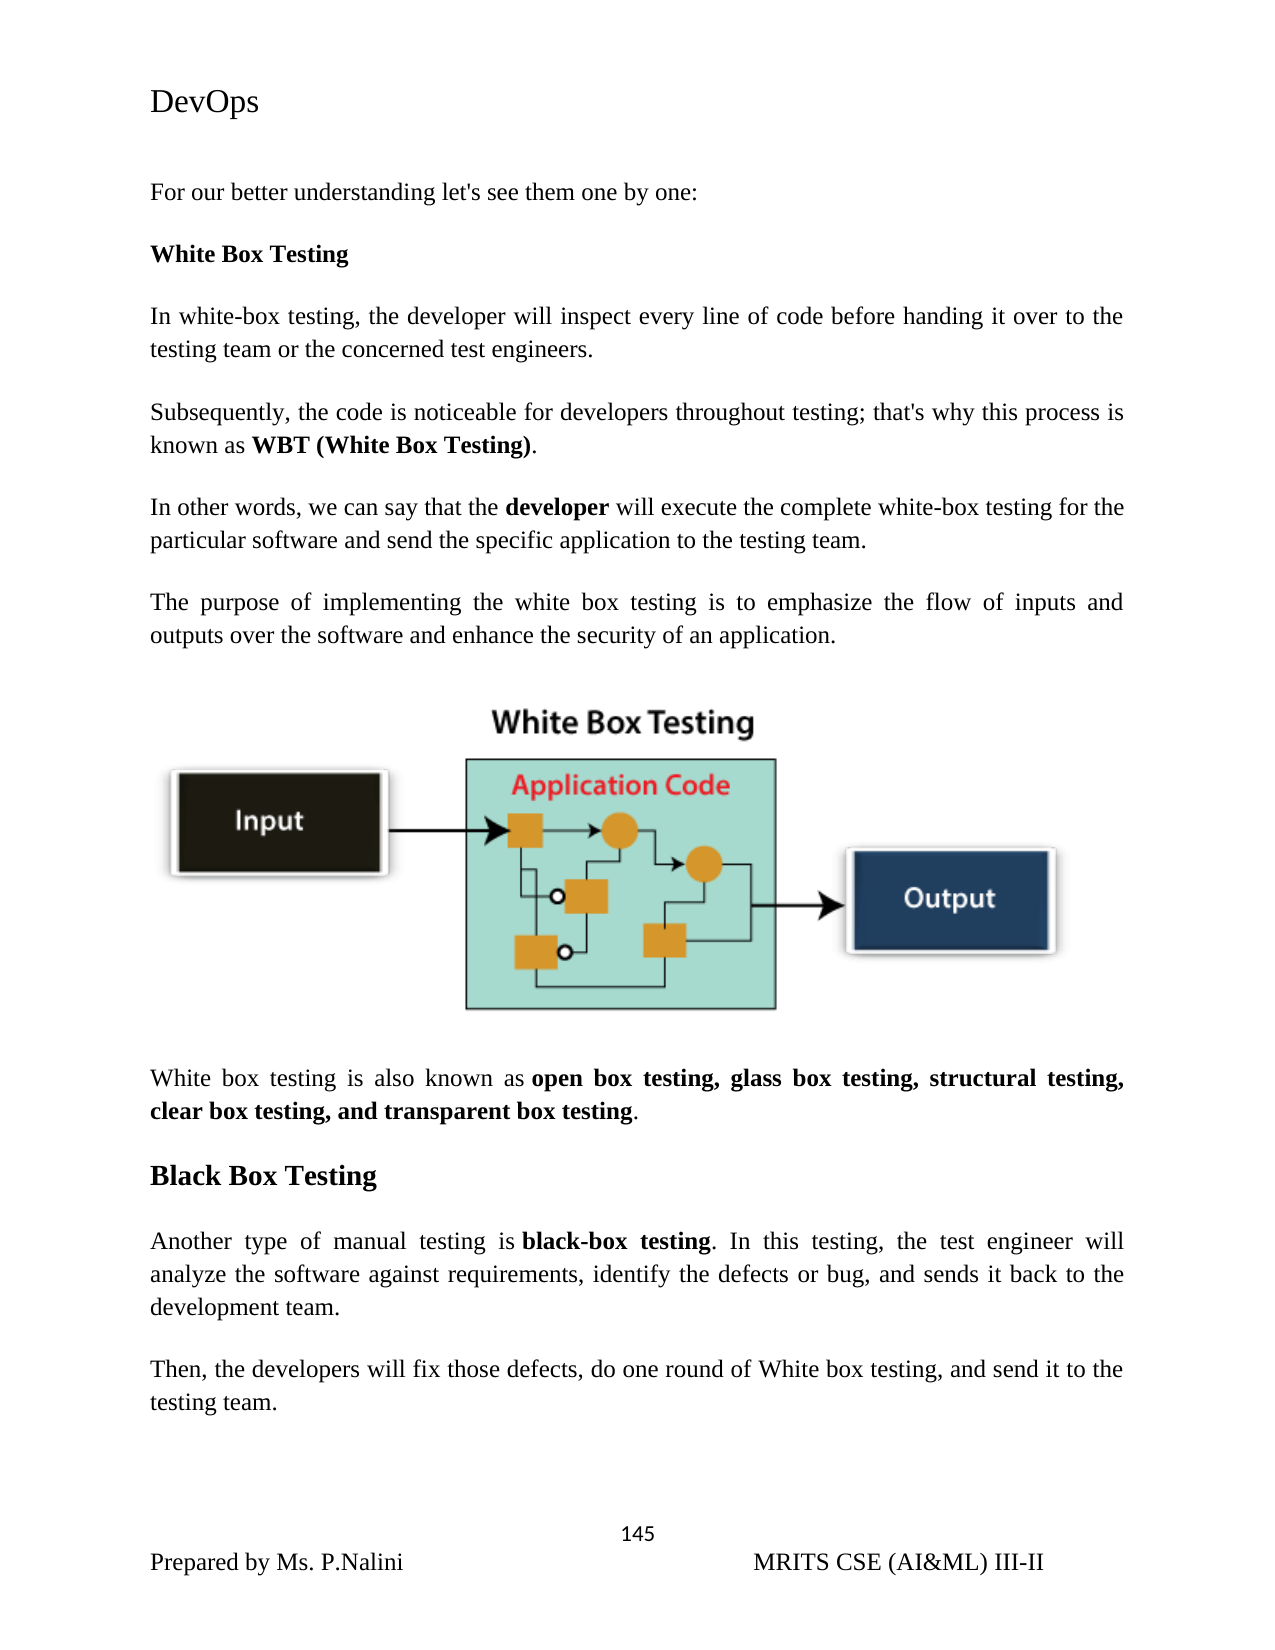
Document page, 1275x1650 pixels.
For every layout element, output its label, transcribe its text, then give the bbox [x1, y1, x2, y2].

picture [150, 682, 1088, 1030]
text Subsequently, the code is noticeable for developers throughout testing; that's why this process is known as WBT (White Box Testing). [150, 397, 1125, 458]
text White Box Testing [150, 239, 1125, 268]
text In white-box testing, the developer will inspect every line of code before handing it over to the testing team or the concerned test engineers. [150, 301, 1125, 363]
text For our better understanding let's see them one by one: [150, 177, 1125, 206]
text Then, the developers will fix those defects, do one round of White box testing, and send it to the testing team. [150, 1354, 1125, 1416]
text In other words, we can say that the developer will execute the complete white-box testing for the particular software and send the specific application to the testing team. [150, 492, 1125, 554]
text White box testing is also known as open box testing, glass box testing, structural testing, clear box testing, and transparent box testing. [150, 1063, 1125, 1125]
text Another type of manual testing is black-box testing. In this testing, the test engineer will analyze the software against requirements, identify the defects or bug, and sends it back to the development team. [150, 1226, 1125, 1321]
text The purpose of implementing the white box testing is to emphasize the flow of inputs and outputs over the software and enhance the security of an application. [150, 587, 1125, 649]
text Black Box Testing [150, 1158, 1125, 1192]
